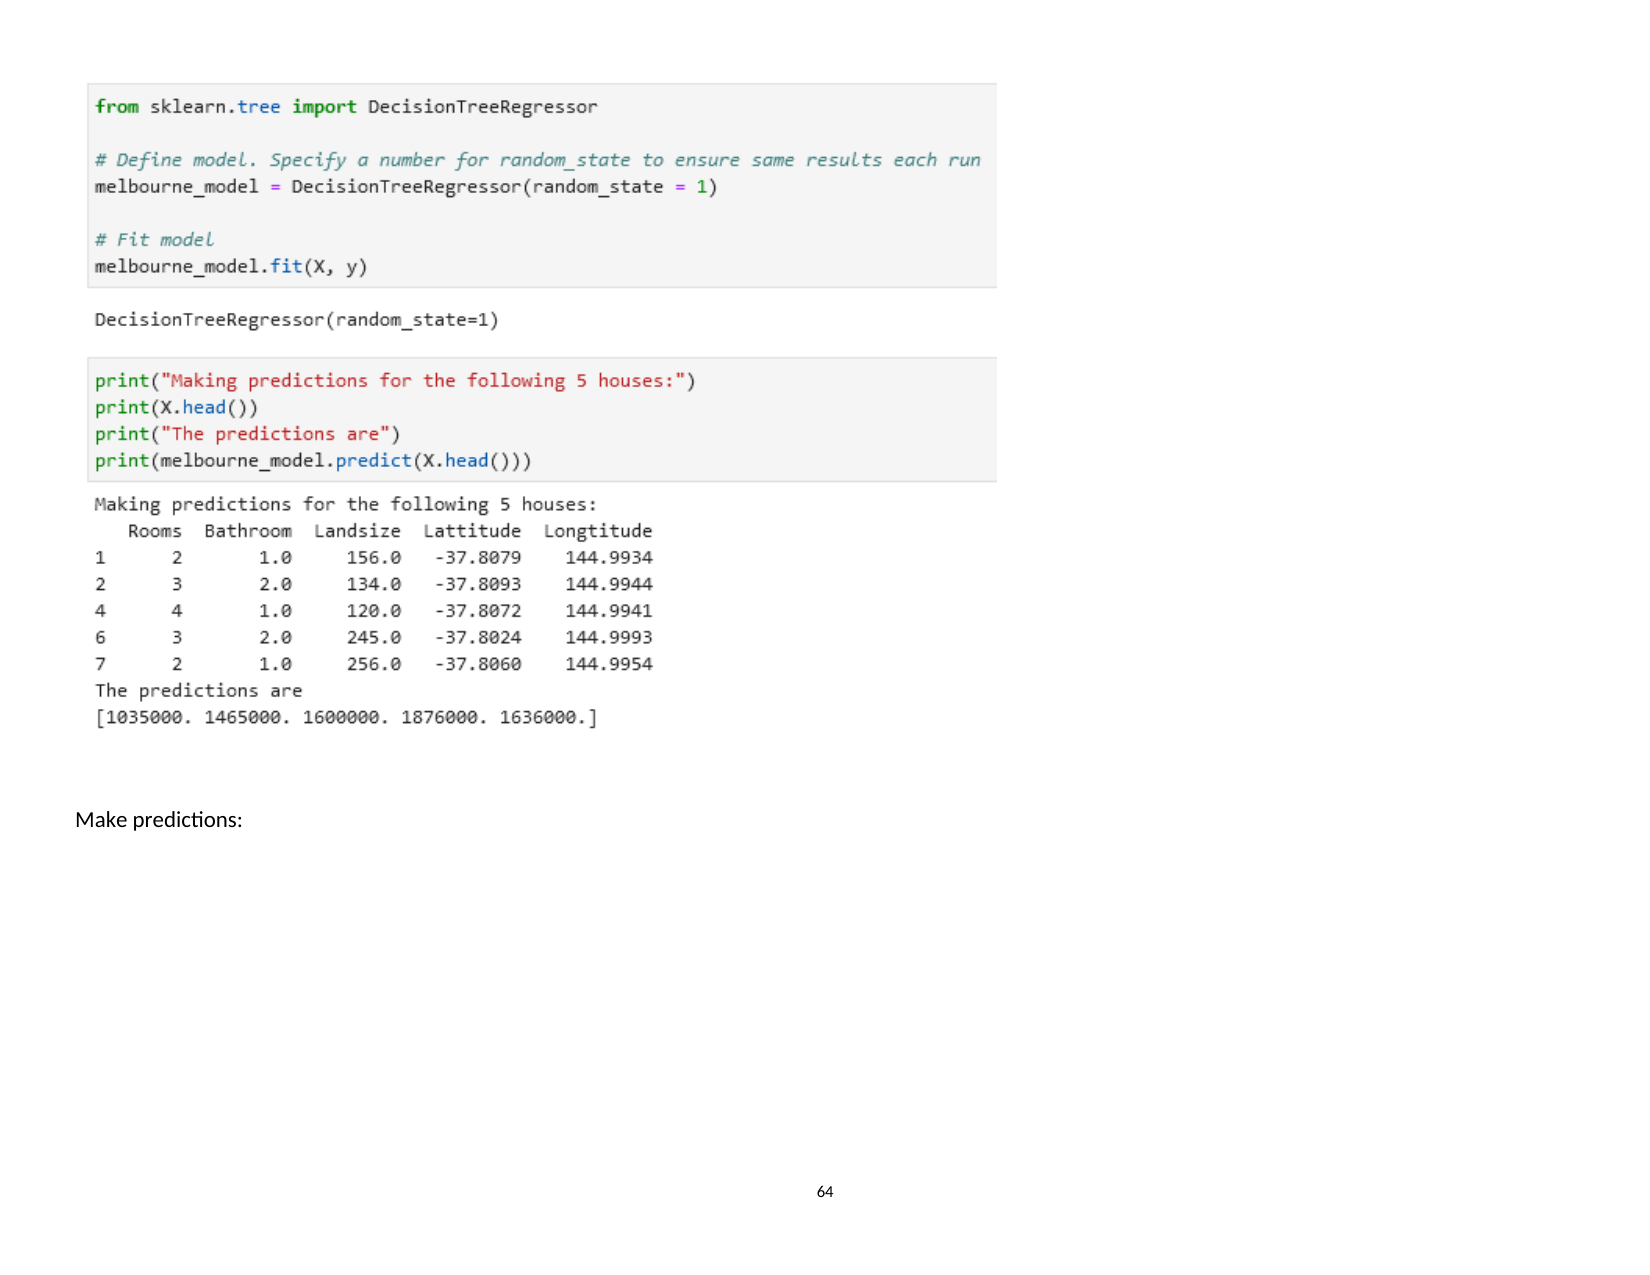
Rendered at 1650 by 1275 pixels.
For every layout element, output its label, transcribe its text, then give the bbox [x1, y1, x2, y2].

text Make predictions: [75, 805, 1575, 833]
picture [75, 75, 997, 744]
